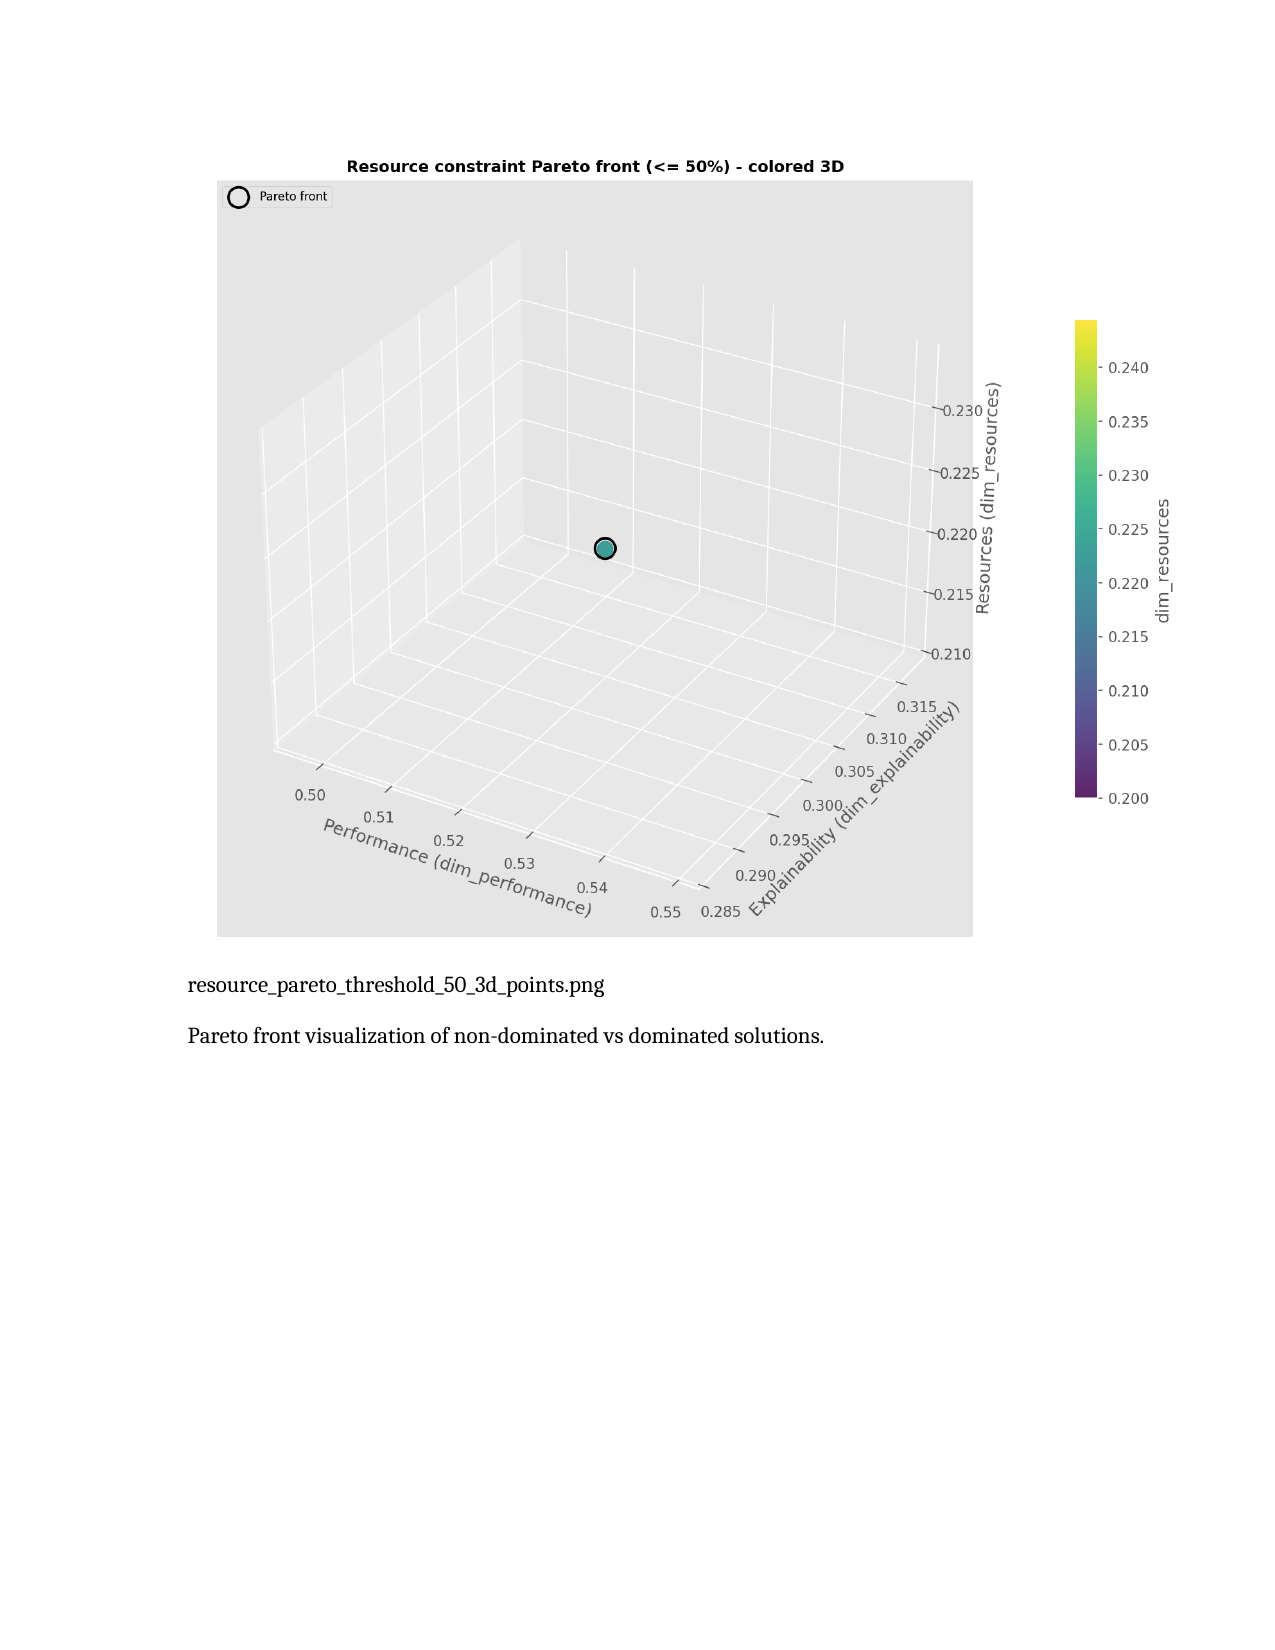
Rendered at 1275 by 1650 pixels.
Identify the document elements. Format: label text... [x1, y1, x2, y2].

picture [206, 150, 1182, 947]
text Pareto front visualization of non-dominated vs dominated solutions. [187, 1023, 1087, 1049]
text resource_pareto_threshold_50_3d_points.png [187, 972, 1087, 998]
